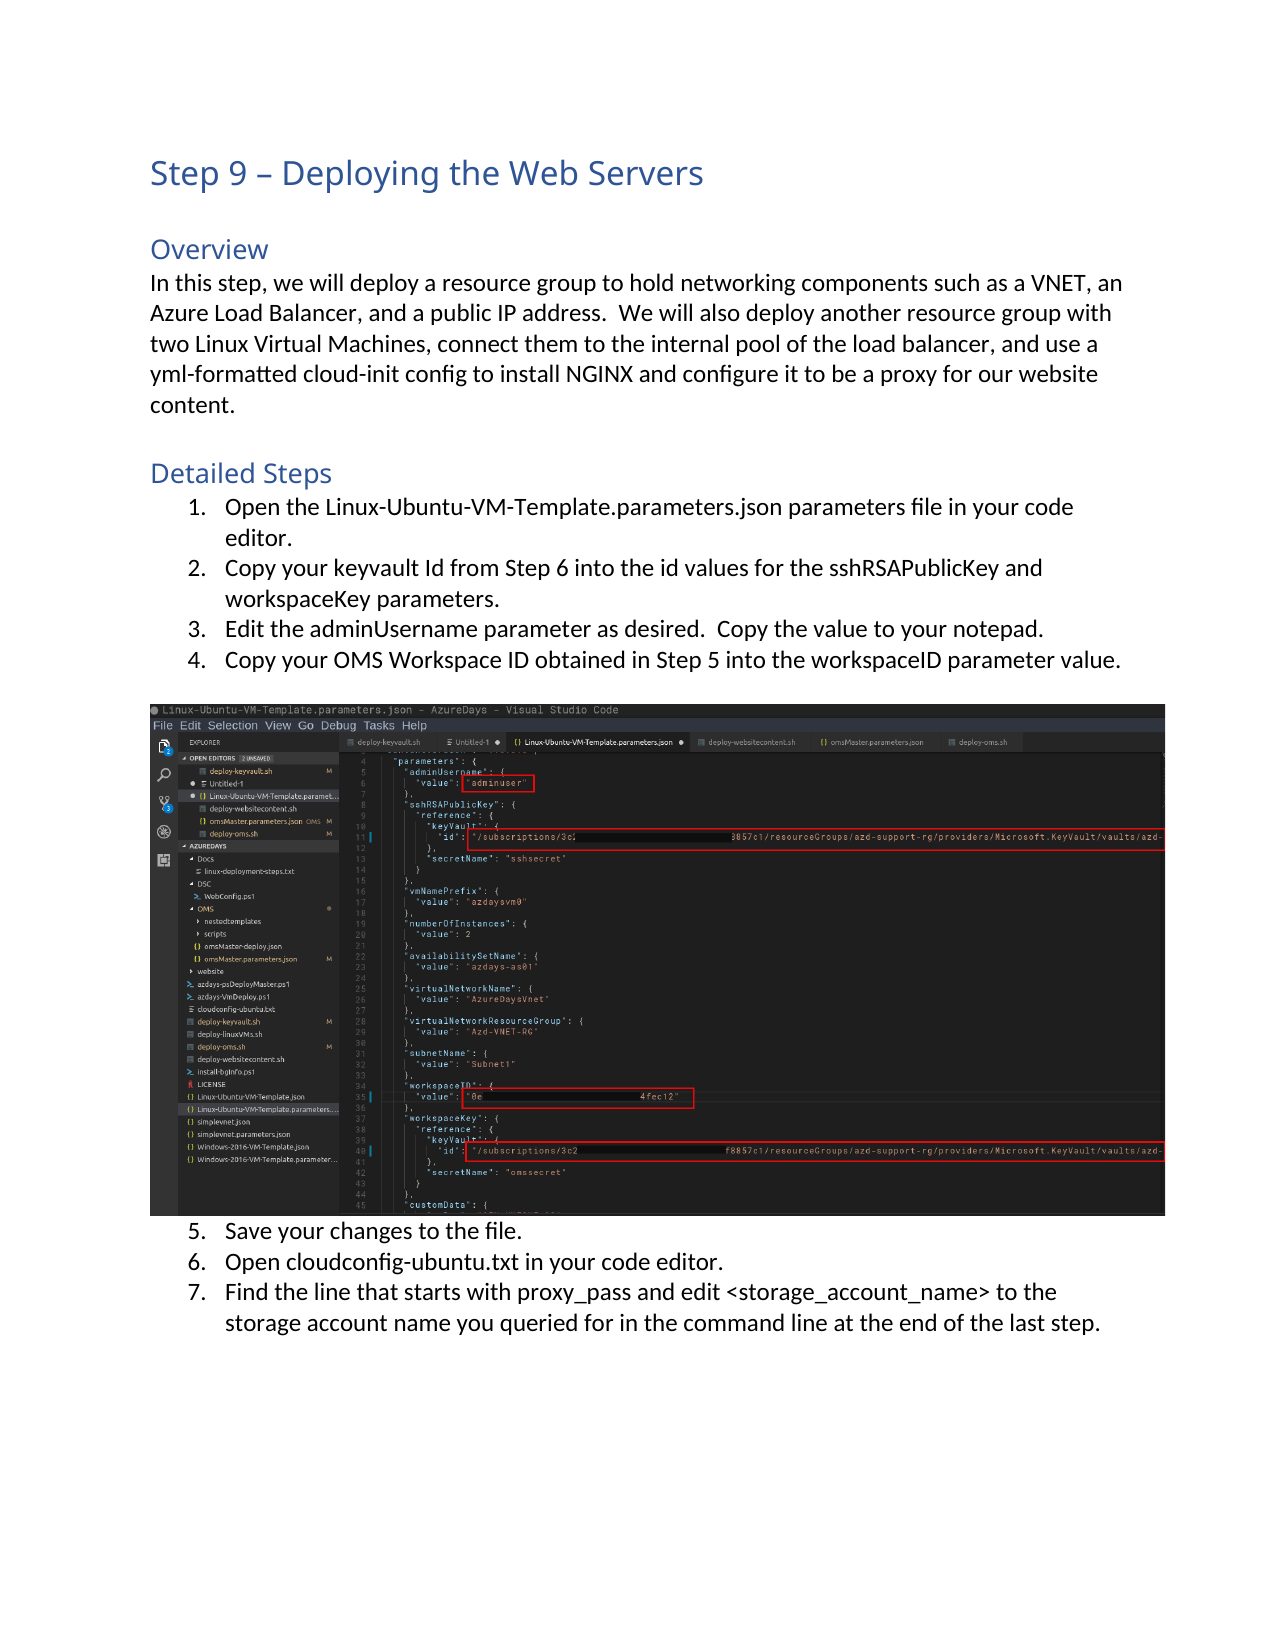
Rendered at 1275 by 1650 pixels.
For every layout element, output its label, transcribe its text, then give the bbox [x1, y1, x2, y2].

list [187, 1276, 1125, 1337]
subtitle Step 9 – Deploying the Web Servers [150, 150, 1125, 195]
list Copy your keyvault Id from Step 6 into the id values for the sshRSAPublicKey and workspaceKey parameters. [187, 552, 1125, 613]
list Copy your OMS Workspace ID obtained in Step 5 into the workspaceID parameter value. [187, 644, 1125, 674]
subtitle Detailed Steps [150, 454, 1125, 491]
subtitle Overview [150, 230, 1125, 267]
list Edit the adminUsername parameter as desired. Copy the value to your notepad. [187, 613, 1125, 644]
list Save your changes to the file. [187, 1216, 1125, 1246]
text In this step, we will deploy a resource group to hold networking components such as a VNET, an Azure Load Balancer, and a public IP address. We will also deploy another resource group with two Linux Virtual Machines, connect them to the internal pool of the load balancer, and use a yml-formatted cloud-init config to install NGINX and configure it to be a proxy for our website content. [150, 267, 1125, 419]
picture [150, 704, 1166, 1216]
list Open the Linux-Ubuntu-VM-Template.parameters.json parameters file in your code editor. [187, 491, 1125, 552]
list Open cloudconfig-ubuntu.txt in your code editor. [187, 1246, 1125, 1276]
